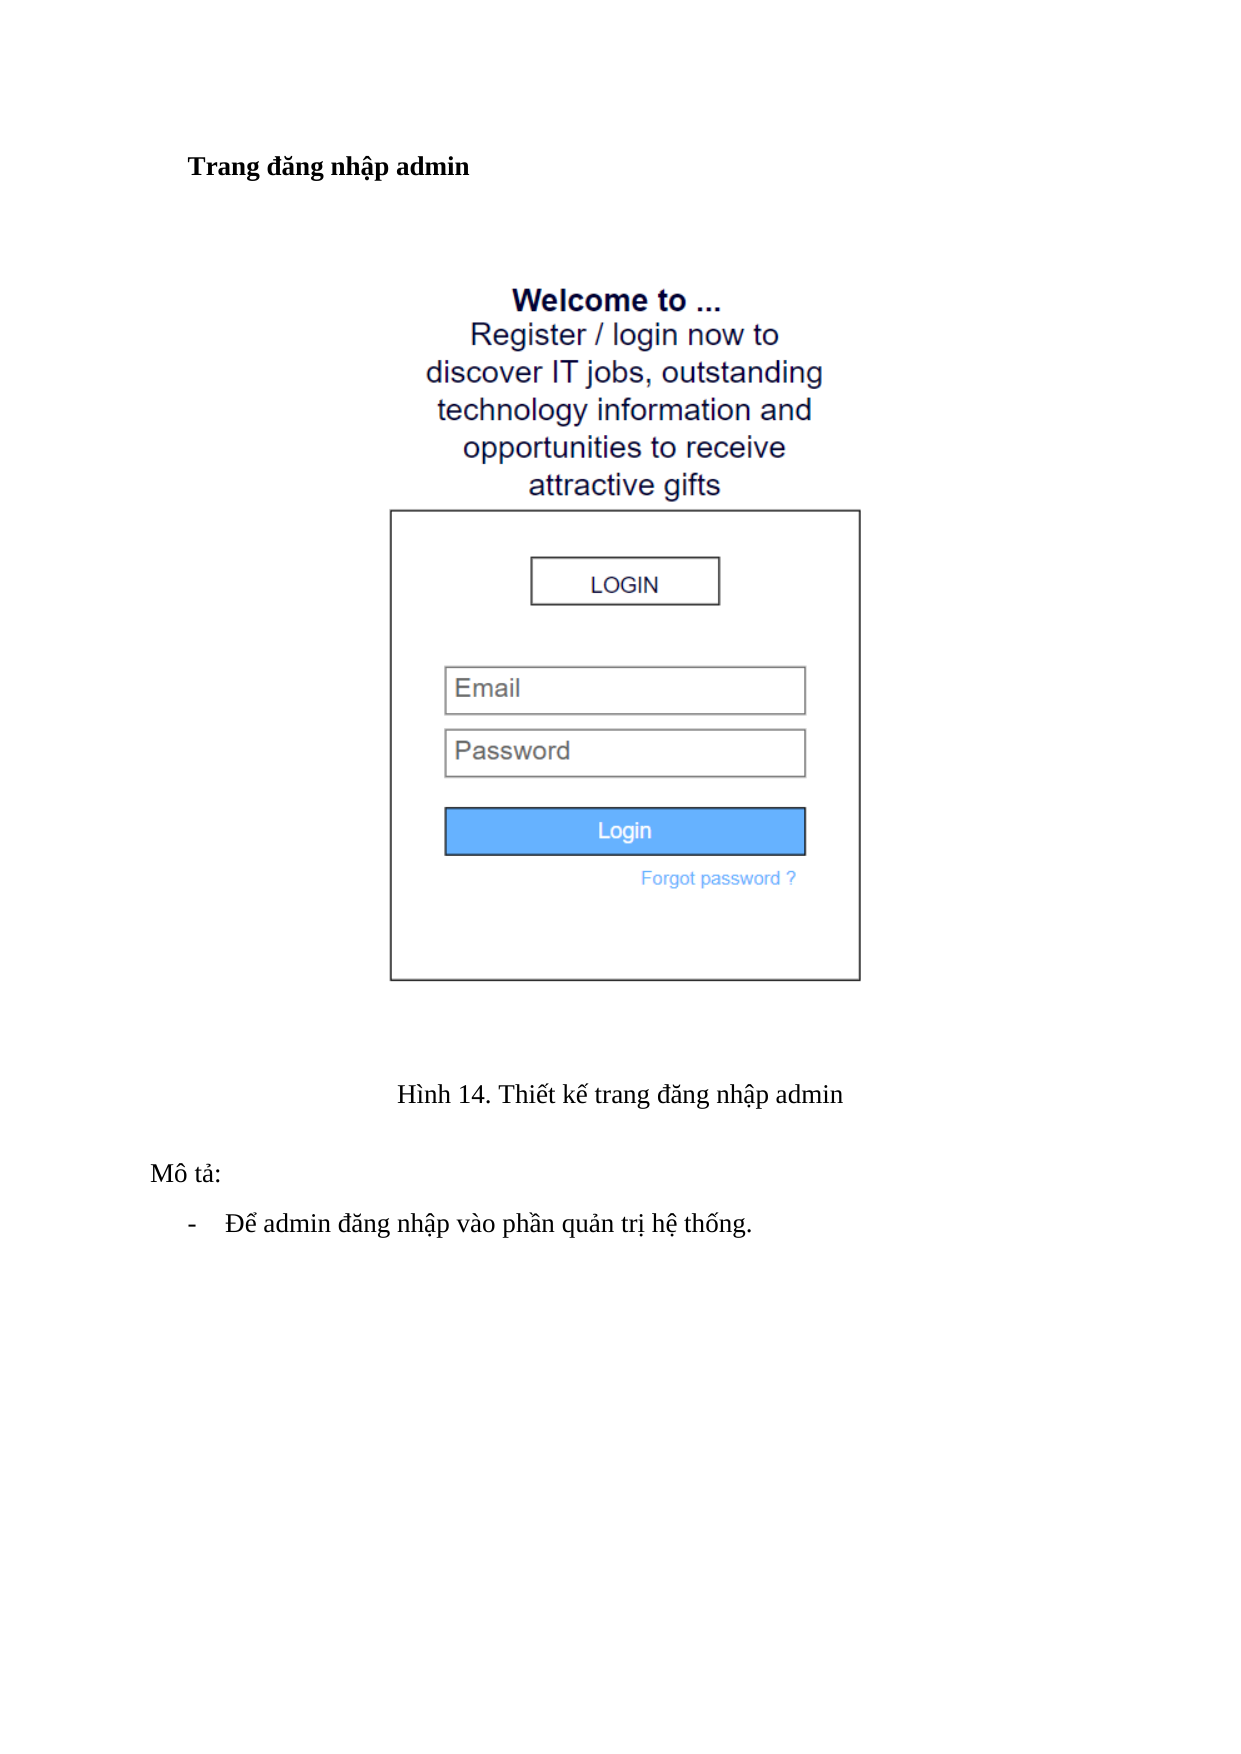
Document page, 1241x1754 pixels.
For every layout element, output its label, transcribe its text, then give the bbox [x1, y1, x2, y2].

subtitle Hình 14. Thiết kế trang đăng nhập admin [150, 1078, 1090, 1109]
picture [348, 250, 892, 1015]
text Mô tả: [150, 1157, 1090, 1188]
list Để admin đăng nhập vào phần quản trị hệ thống. [187, 1207, 1090, 1238]
text Trang đăng nhập admin [187, 150, 1090, 181]
